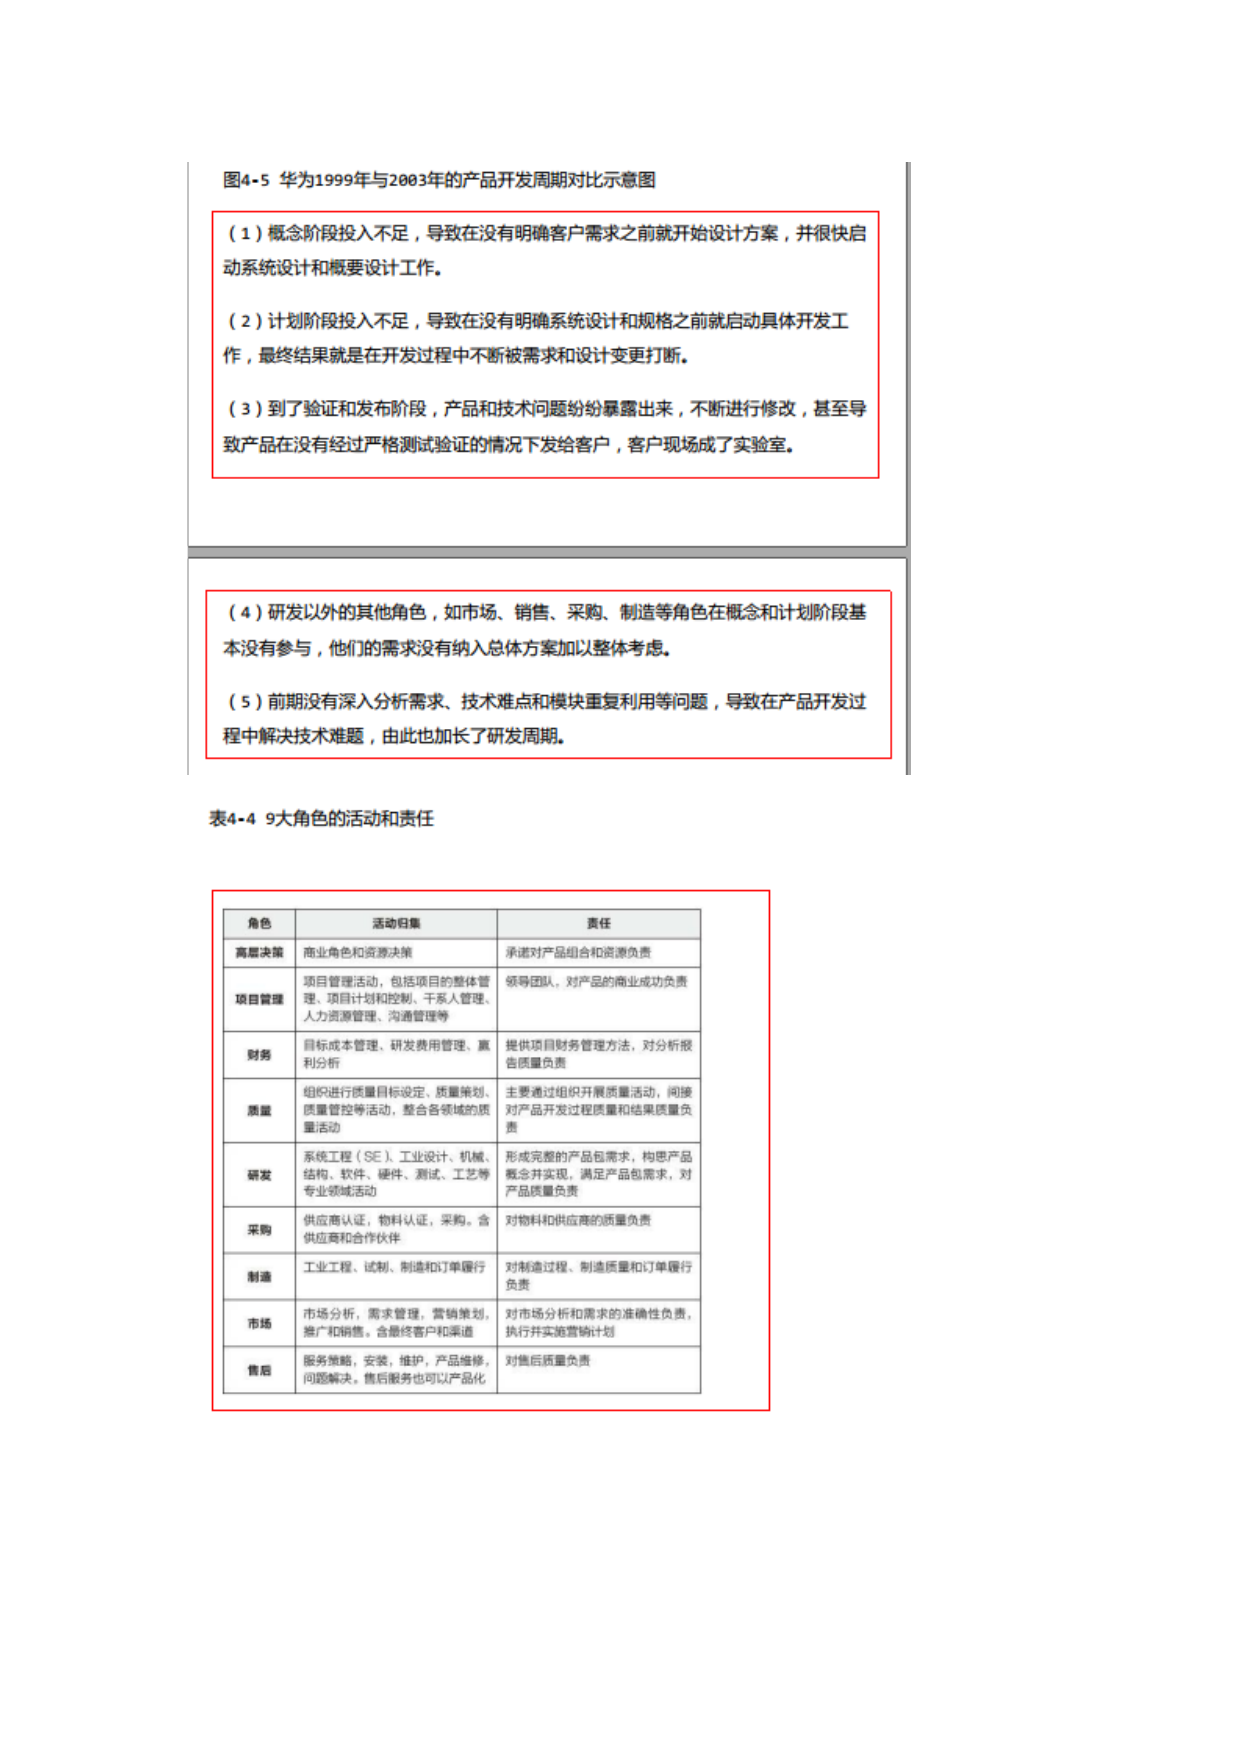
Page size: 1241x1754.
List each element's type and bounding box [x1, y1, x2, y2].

picture [187, 877, 794, 1413]
picture [187, 779, 513, 875]
picture [187, 162, 911, 775]
